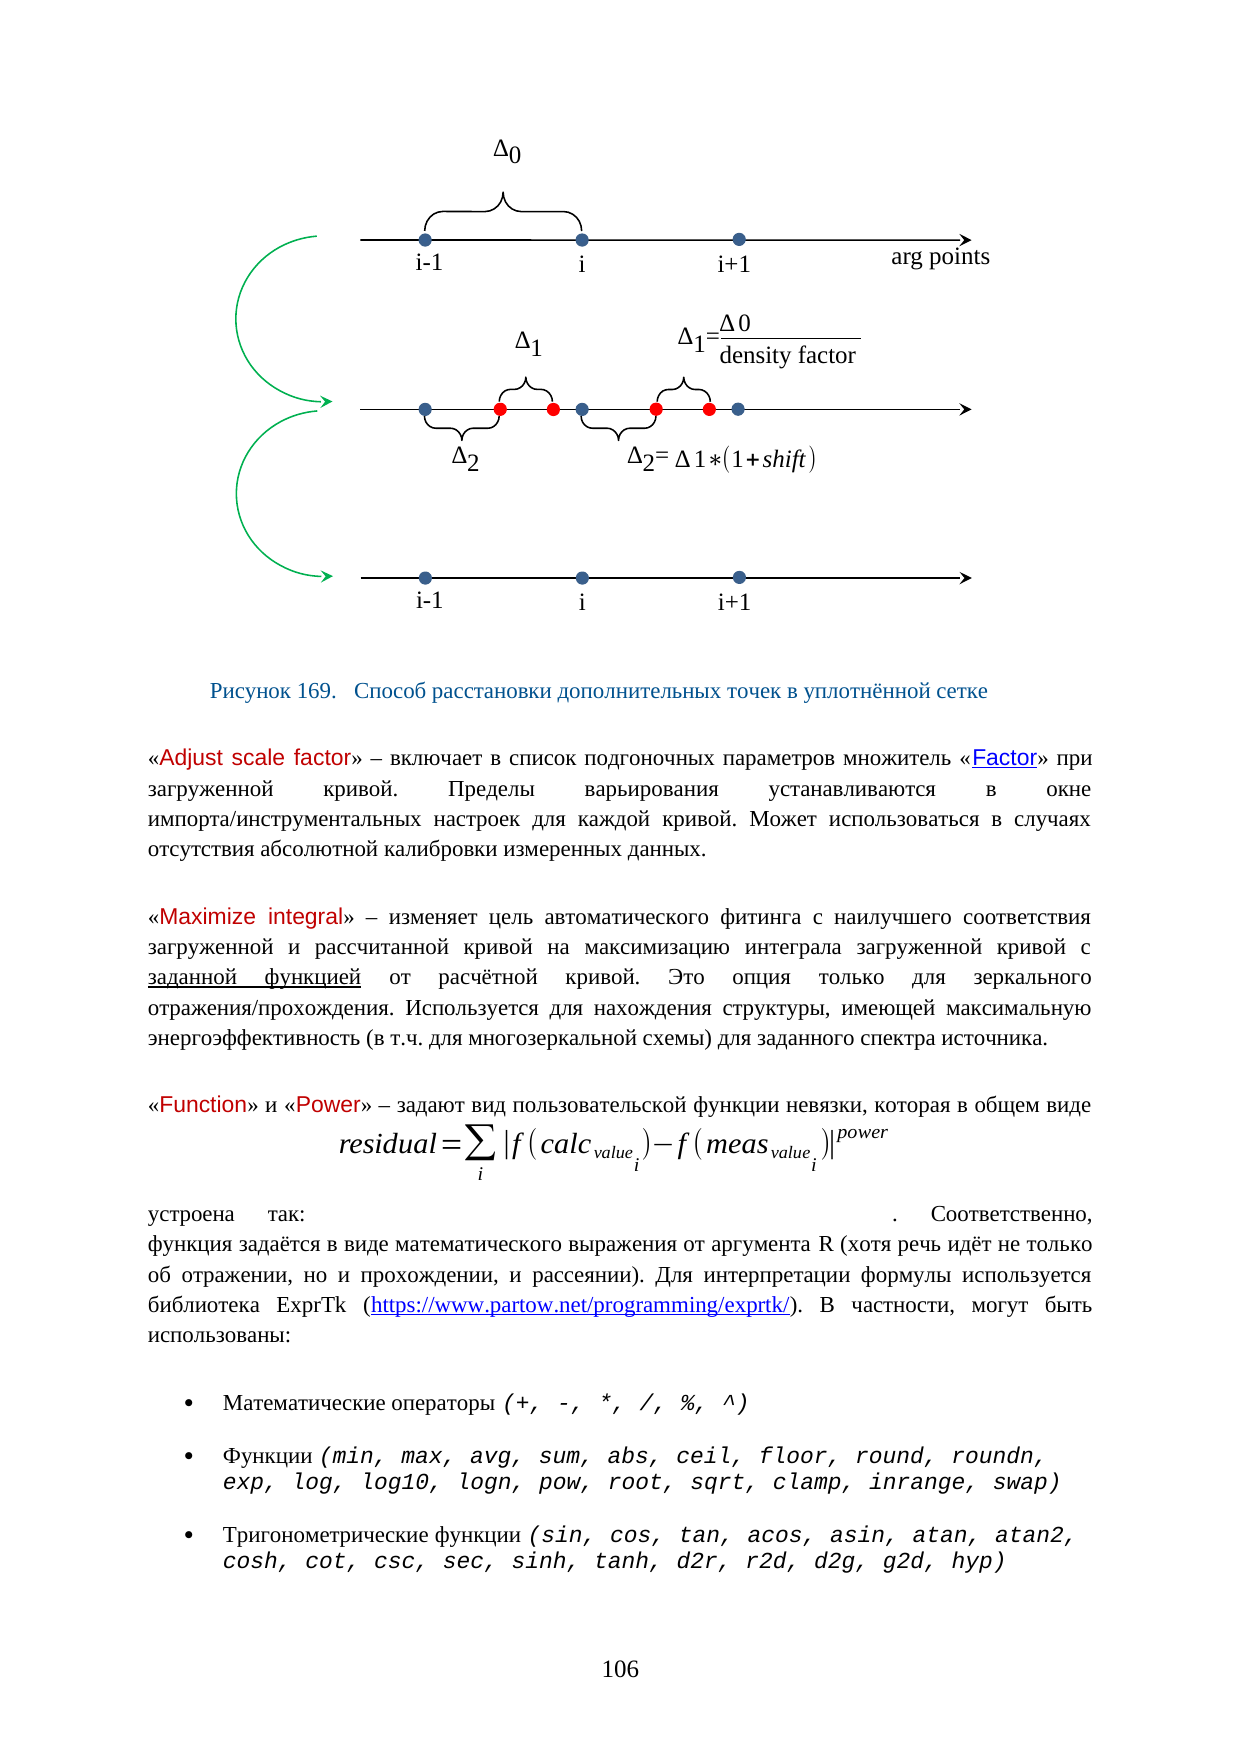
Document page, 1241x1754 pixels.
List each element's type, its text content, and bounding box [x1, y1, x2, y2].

list Математические операторы (+, -, *, /, %, ^) [185, 1389, 1093, 1417]
list Тригонометрические функции (sin, cos, tan, acos, asin, atan, atan2, cosh, cot, csc, sec, sinh, tanh, d2r, r2d, d2g, g2d, hyp) [185, 1521, 1093, 1576]
text «Function» и «Power» – задают вид пользовательской функции невязки, которая в общем виде устроена так: . Соответственно, функция задаётся в виде математического выражения от аргумента R (хотя речь идёт не только об отражении, но и прохождении, и рассеянии). Для интерпретации формулы используется библиотека ExprTk (https://www.partow.net/programming/exprtk/). В частности, могут быть использованы: [148, 1091, 1093, 1347]
list Способ расстановки дополнительных точек в уплотнённой сетке [178, 133, 1093, 703]
list Функции (min, max, avg, sum, abs, ceil, floor, round, roundn, exp, log, log10, logn, pow, root, sqrt, clamp, inrange, swap) [185, 1442, 1093, 1496]
text «Adjust scale factor» – включает в список подгоночных параметров множитель «Factor» при загруженной кривой. Пределы варьирования устанавливаются в окне импорта/инструментальных настроек для каждой кривой. Может использоваться в случаях отсутствия абсолютной калибровки измеренных данных. [148, 744, 1093, 861]
text «Maximize integral» – изменяет цель автоматического фитинга с наилучшего соответствия загруженной и рассчитанной кривой на максимизацию интеграла загруженной кривой с заданной функцией от расчётной кривой. Это опция только для зеркального отражения/прохождения. Используется для нахождения структуры, имеющей максимальную энергоэффективность (в т.ч. для многозеркальной схемы) для заданного спектра источника. [148, 903, 1093, 1050]
